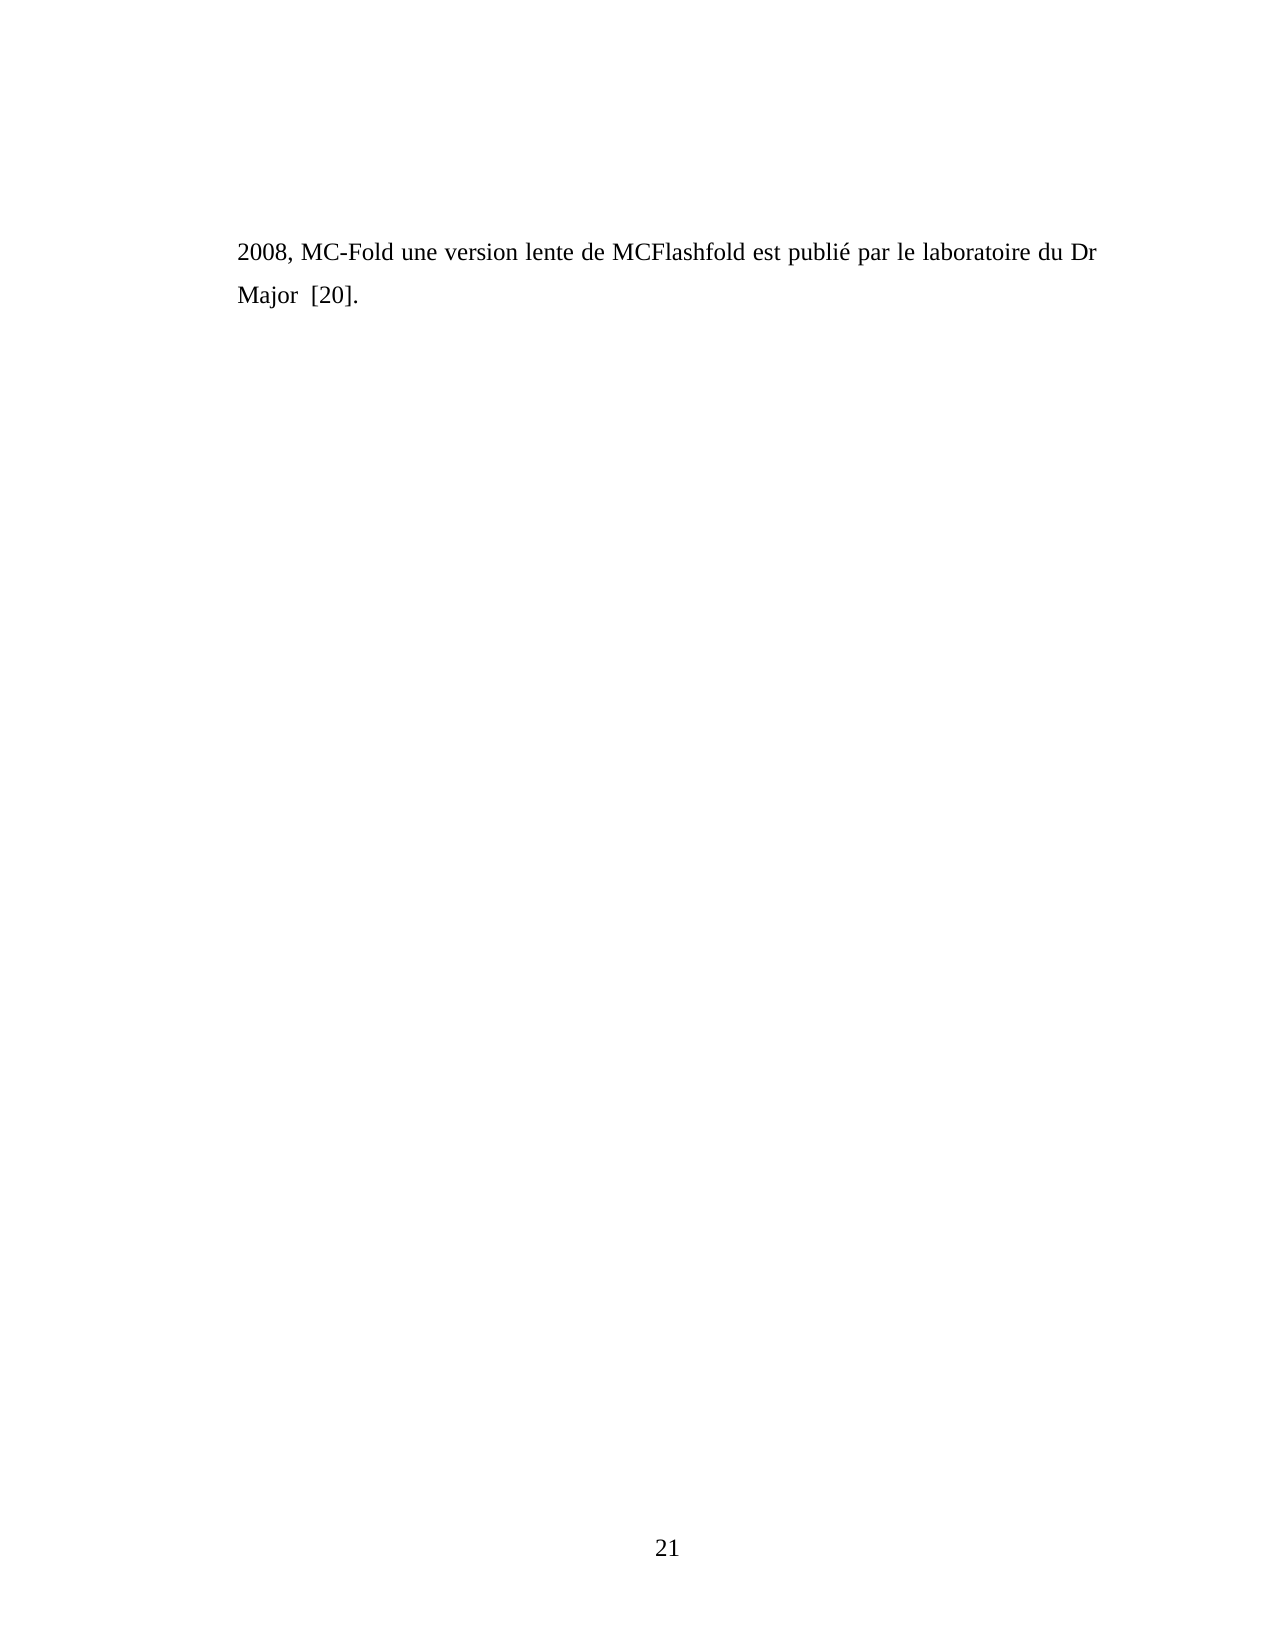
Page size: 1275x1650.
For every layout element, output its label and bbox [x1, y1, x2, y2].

text [237, 237, 1098, 309]
